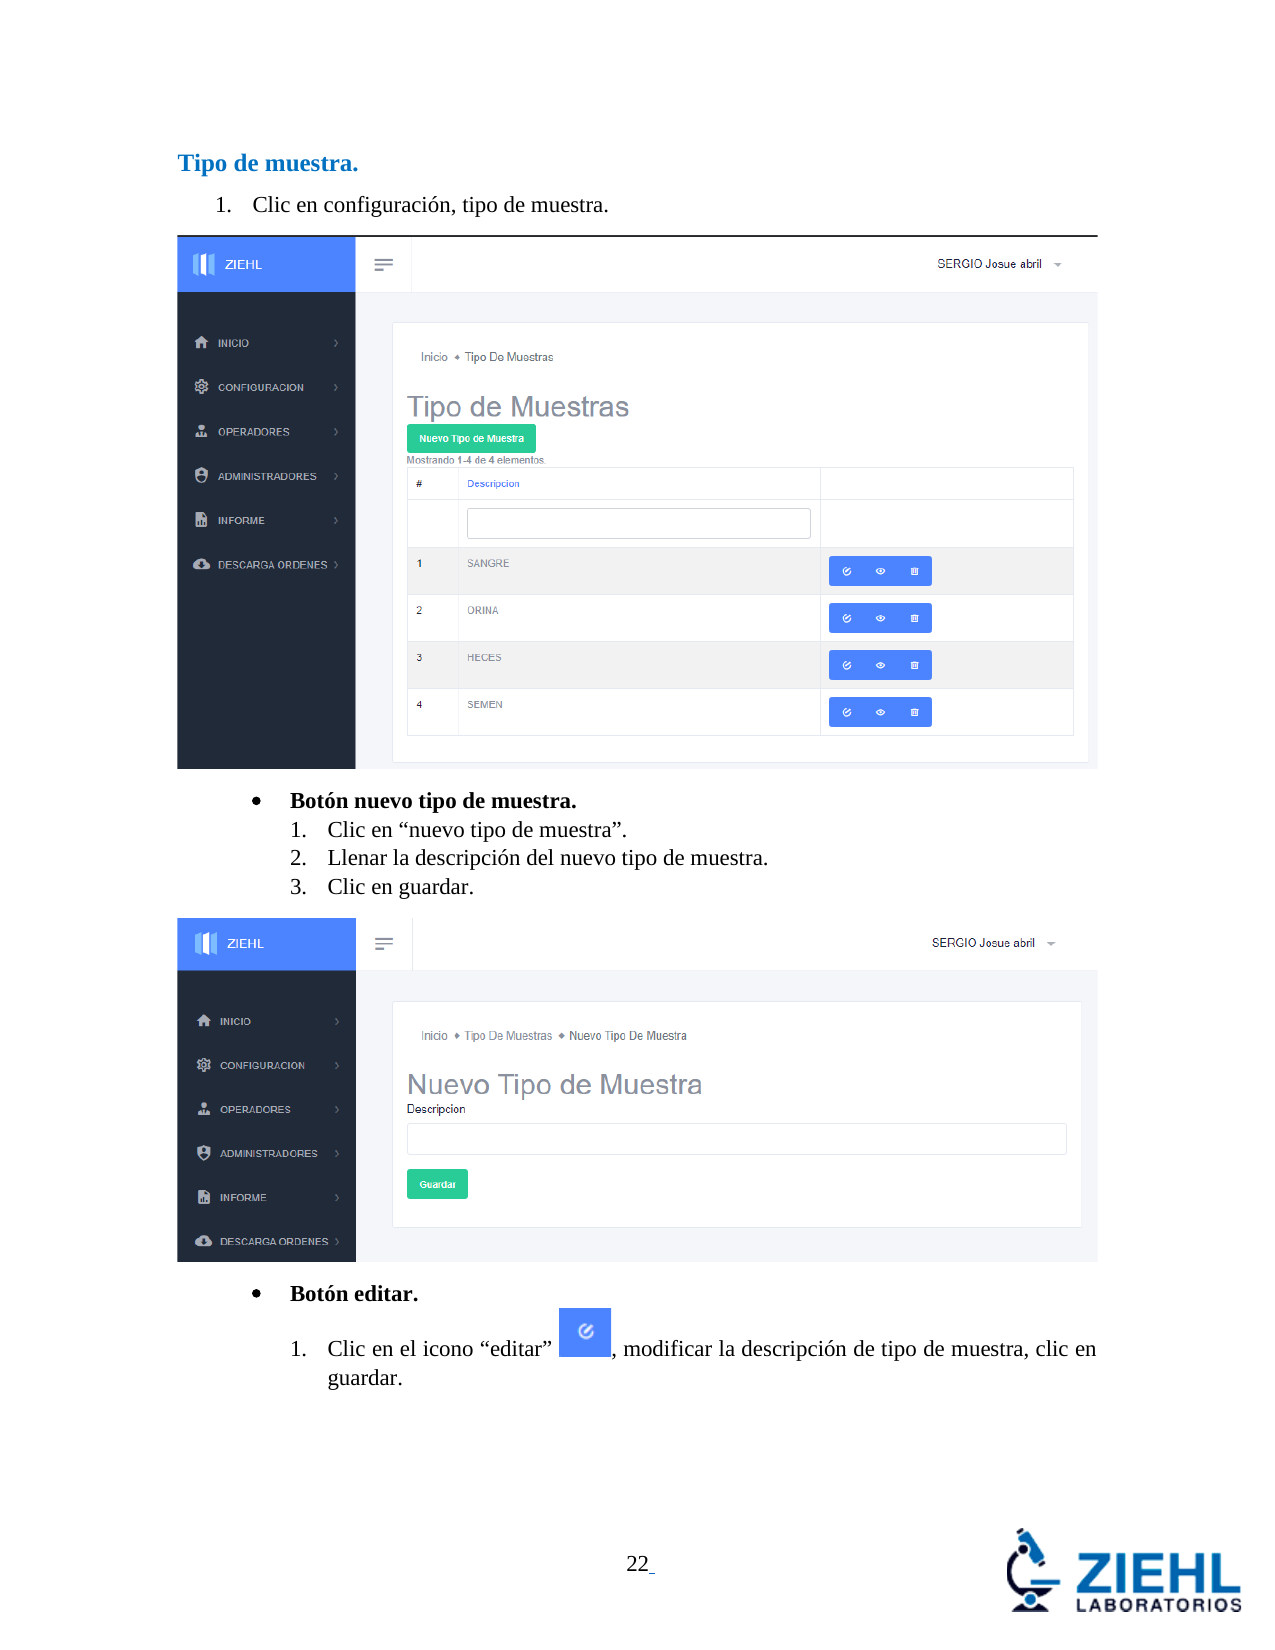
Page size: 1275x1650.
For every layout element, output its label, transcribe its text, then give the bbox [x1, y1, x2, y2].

list Clic en guardar. [290, 873, 1098, 899]
list Clic en “nuevo tipo de muestra”. [290, 816, 1098, 842]
list Botón editar. [252, 1280, 1098, 1306]
picture [1007, 1528, 1242, 1612]
list Llenar la descripción del nuevo tipo de muestra. [290, 844, 1098, 871]
list Clic en el icono “editar” , modificar la descripción de tipo de muestra, clic en guardar. [290, 1308, 1098, 1390]
list Botón nuevo tipo de muestra. [252, 788, 1098, 814]
list Clic en configuración, tipo de muestra. [215, 191, 1098, 217]
subtitle Tipo de muestra. [177, 148, 1098, 176]
